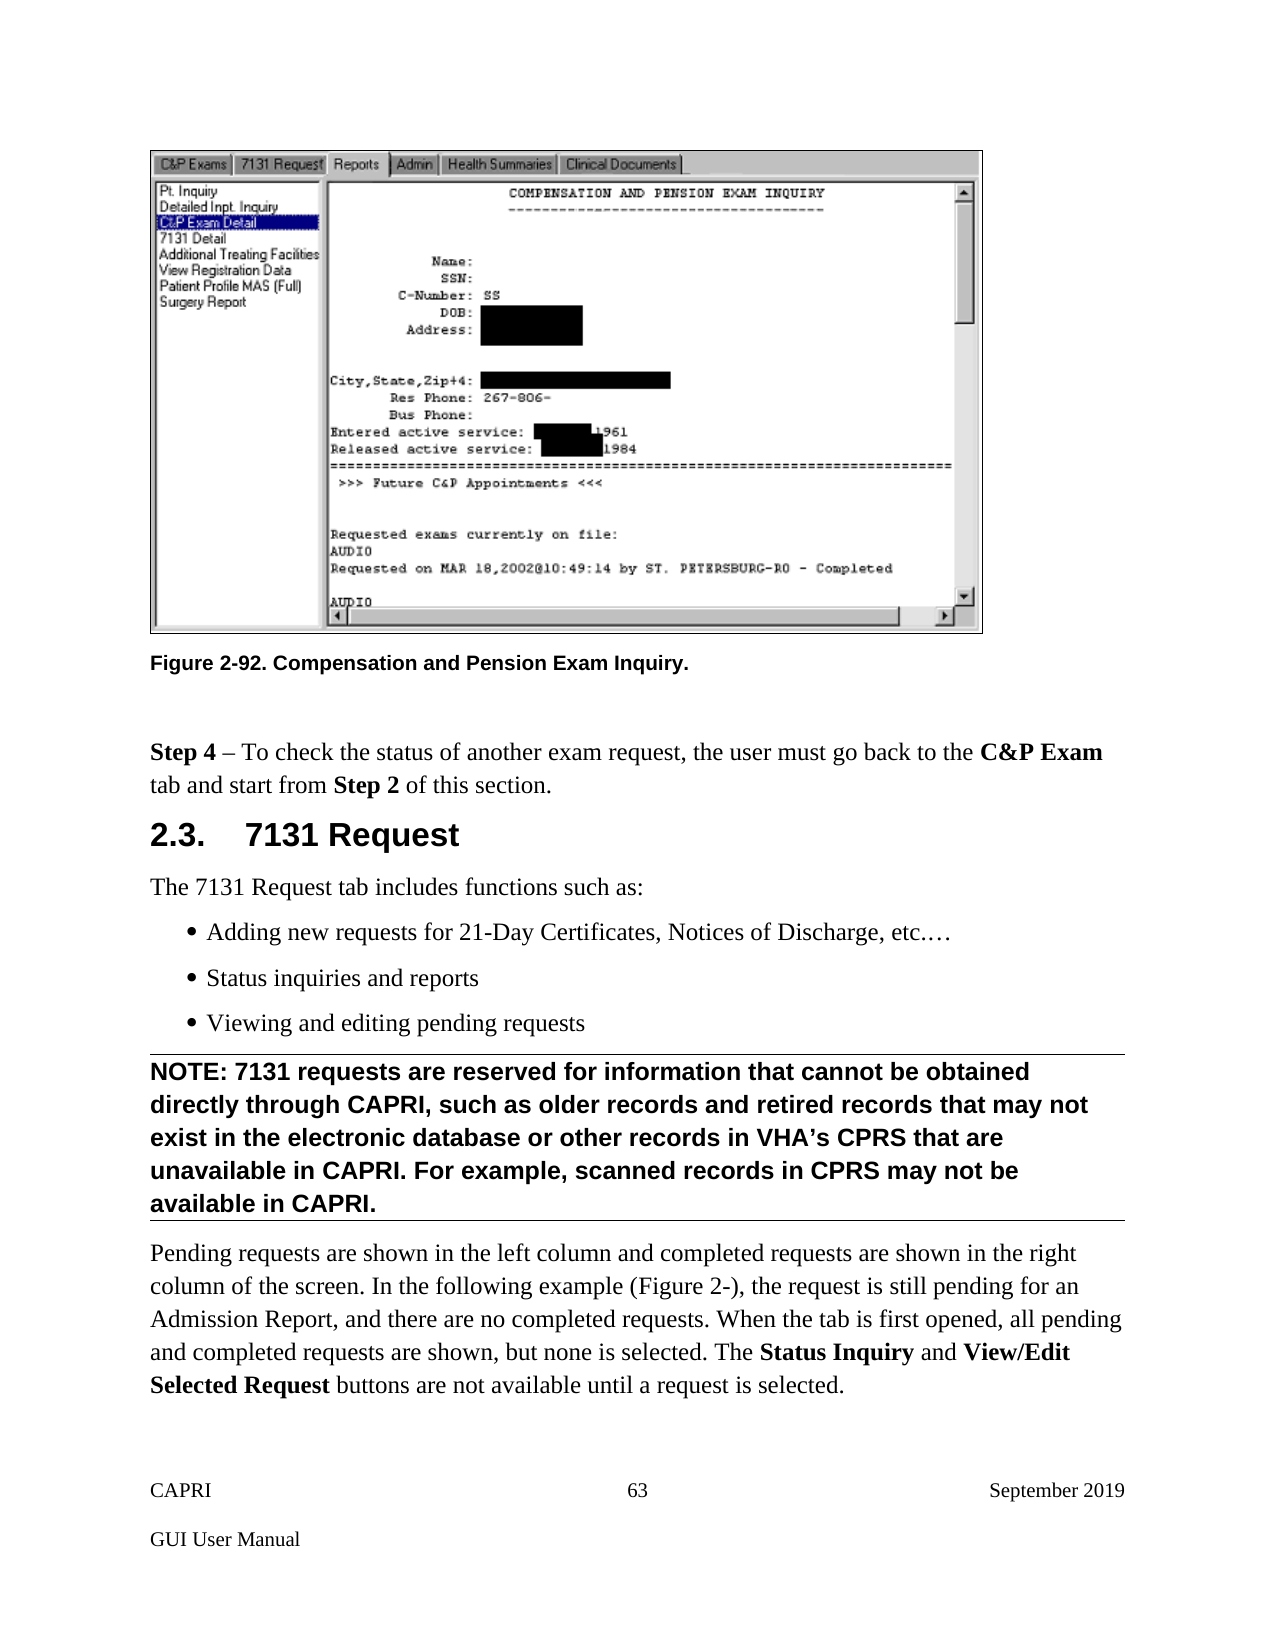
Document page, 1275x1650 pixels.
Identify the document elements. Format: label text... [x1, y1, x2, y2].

picture [151, 151, 982, 633]
text Step 4 – To check the status of another exam request, the user must go back to the C&P Exam tab and start from Step 2 of this section. [150, 737, 1125, 798]
text Figure 2-92. Compensation and Pension Exam Inquiry. [150, 651, 1125, 675]
list Adding new requests for 21-Day Certificates, Notices of Discharge, etc.… [187, 917, 1125, 946]
list Status inquiries and reports [187, 963, 1125, 992]
text Pending requests are shown in the left column and completed requests are shown in the right column of the screen. In the following example (Figure 2-), the request is still pending for an Admission Report, and there are no completed requests. When the tab is first opened, all pending and completed requests are shown, but none is selected. The Status Inquiry and View/Edit Selected Request buttons are not available until a request is selected. [150, 1238, 1125, 1399]
subtitle 7131 Request [150, 815, 1125, 854]
text NOTE: 7131 requests are reserved for information that cannot be obtained directly through CAPRI, such as older records and retired records that may not exist in the electronic database or other records in VHA’s CPRS that are unavailable in CAPRI. For example, scanned records in CPRS may not be available in CAPRI. [150, 1055, 1125, 1220]
text The 7131 Request tab includes functions such as: [150, 872, 1125, 901]
list Viewing and editing pending requests [187, 1008, 1125, 1037]
